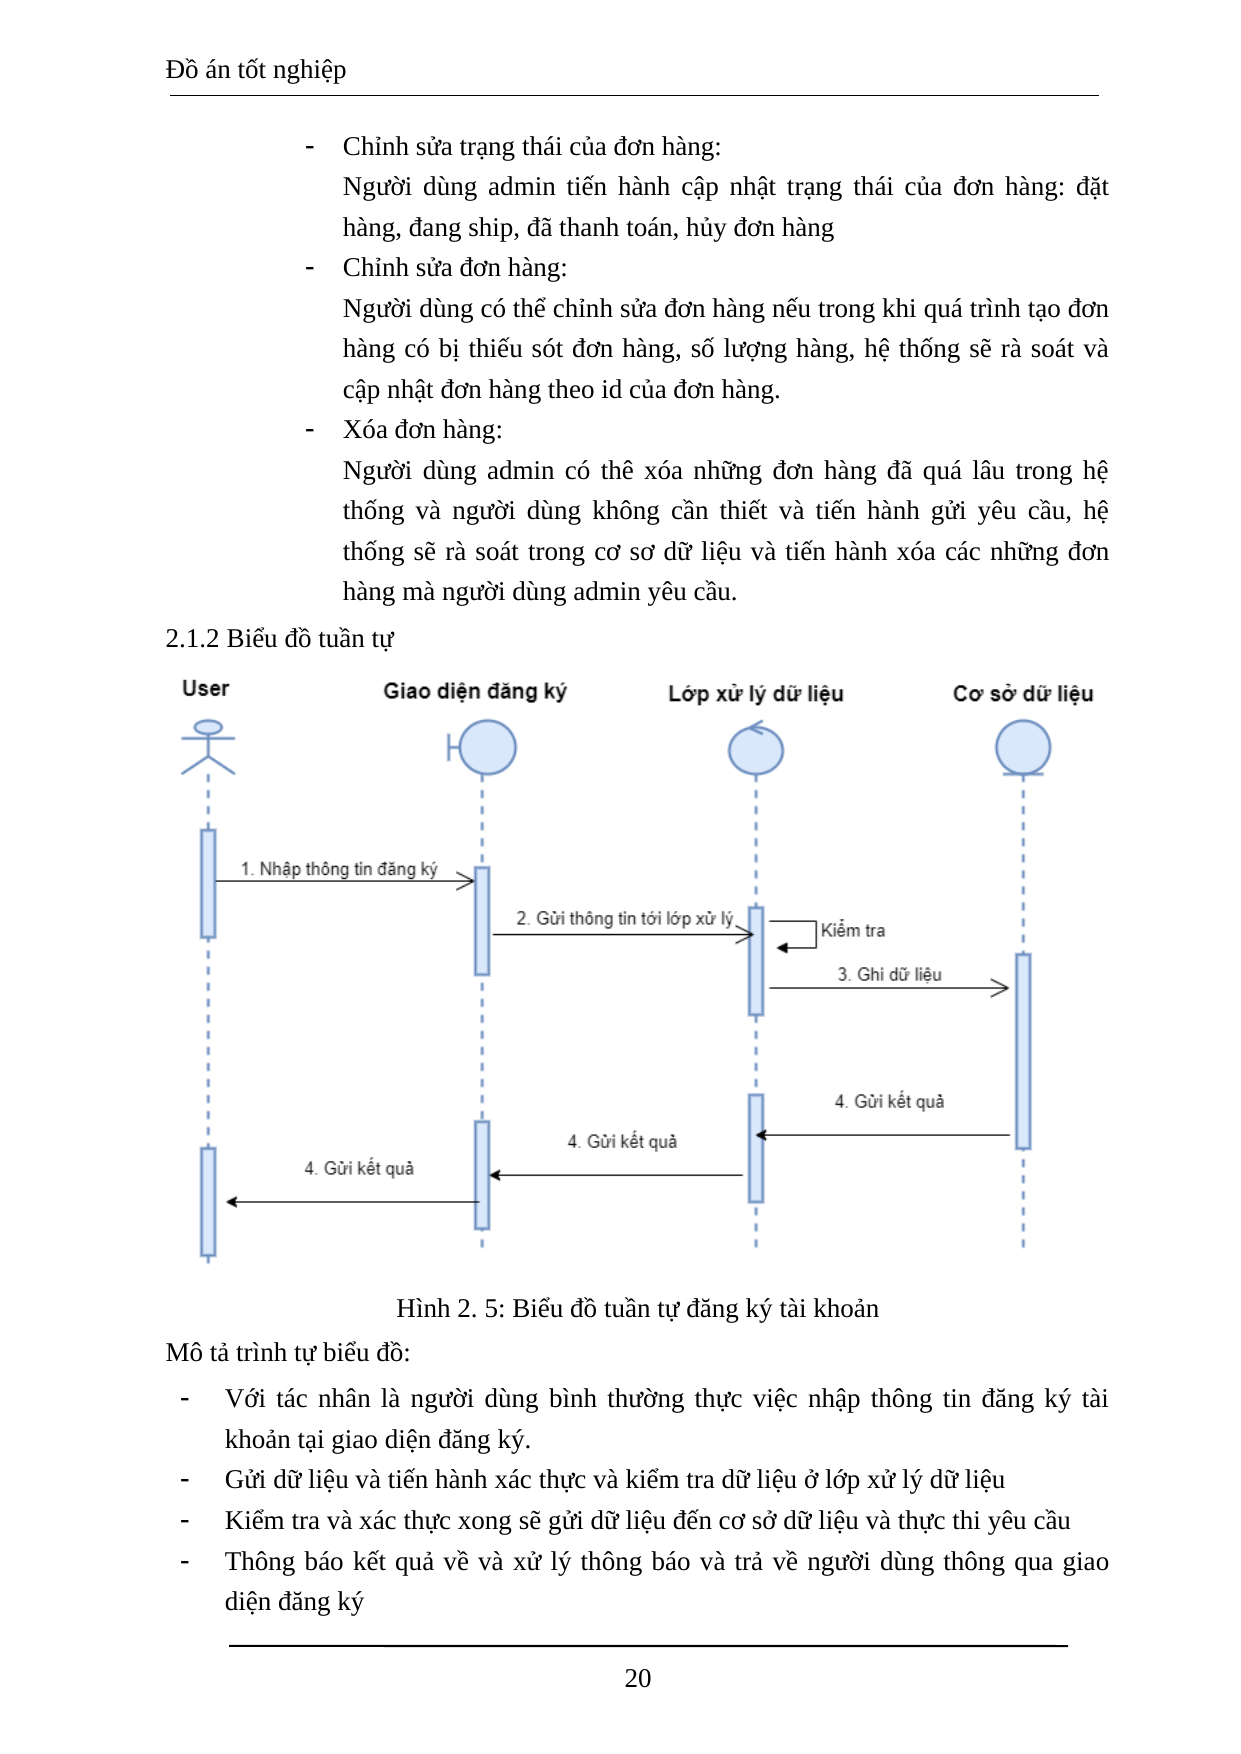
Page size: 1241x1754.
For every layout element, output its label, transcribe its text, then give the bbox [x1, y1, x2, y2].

list Thông báo kết quả về và xử lý thông báo và trả về người dùng thông qua giao diện đăng ký [180, 1544, 1110, 1616]
list Kiểm tra và xác thực xong sẽ gửi dữ liệu đến cơ sở dữ liệu và thực thi yêu cầu [180, 1504, 1110, 1535]
list Chỉnh sửa trạng thái của đơn hàng: [305, 130, 1110, 161]
text Mô tả trình tự biểu đồ: [165, 1336, 1110, 1367]
list Người dùng có thể chỉnh sửa đơn hàng nếu trong khi quá trình tạo đơn hàng có bị thiếu sót đơn hàng, số lượng hàng, hệ thống sẽ rà soát và cập nhật đơn hàng theo id của đơn hàng. [343, 292, 1110, 404]
list Người dùng admin có thê xóa những đơn hàng đã quá lâu trong hệ thống và người dùng không cần thiết và tiến hành gửi yêu cầu, hệ thống sẽ rà soát trong cơ sơ dữ liệu và tiến hành xóa các những đơn hàng mà người dùng admin yêu cầu. [343, 454, 1110, 606]
list Chỉnh sửa đơn hàng: [305, 251, 1110, 283]
subtitle Biểu đồ tuần tự [165, 622, 1110, 653]
list Xóa đơn hàng: [305, 413, 1110, 444]
picture [165, 668, 1111, 1271]
list Người dùng admin tiến hành cập nhật trạng thái của đơn hàng: đặt hàng, đang ship, đã thanh toán, hủy đơn hàng [343, 171, 1110, 242]
list Gửi dữ liệu và tiến hành xác thực và kiểm tra dữ liệu ở lớp xử lý dữ liệu [180, 1463, 1110, 1494]
list Với tác nhân là người dùng bình thường thực việc nhập thông tin đăng ký tài khoản tại giao diện đăng ký. [180, 1382, 1110, 1454]
